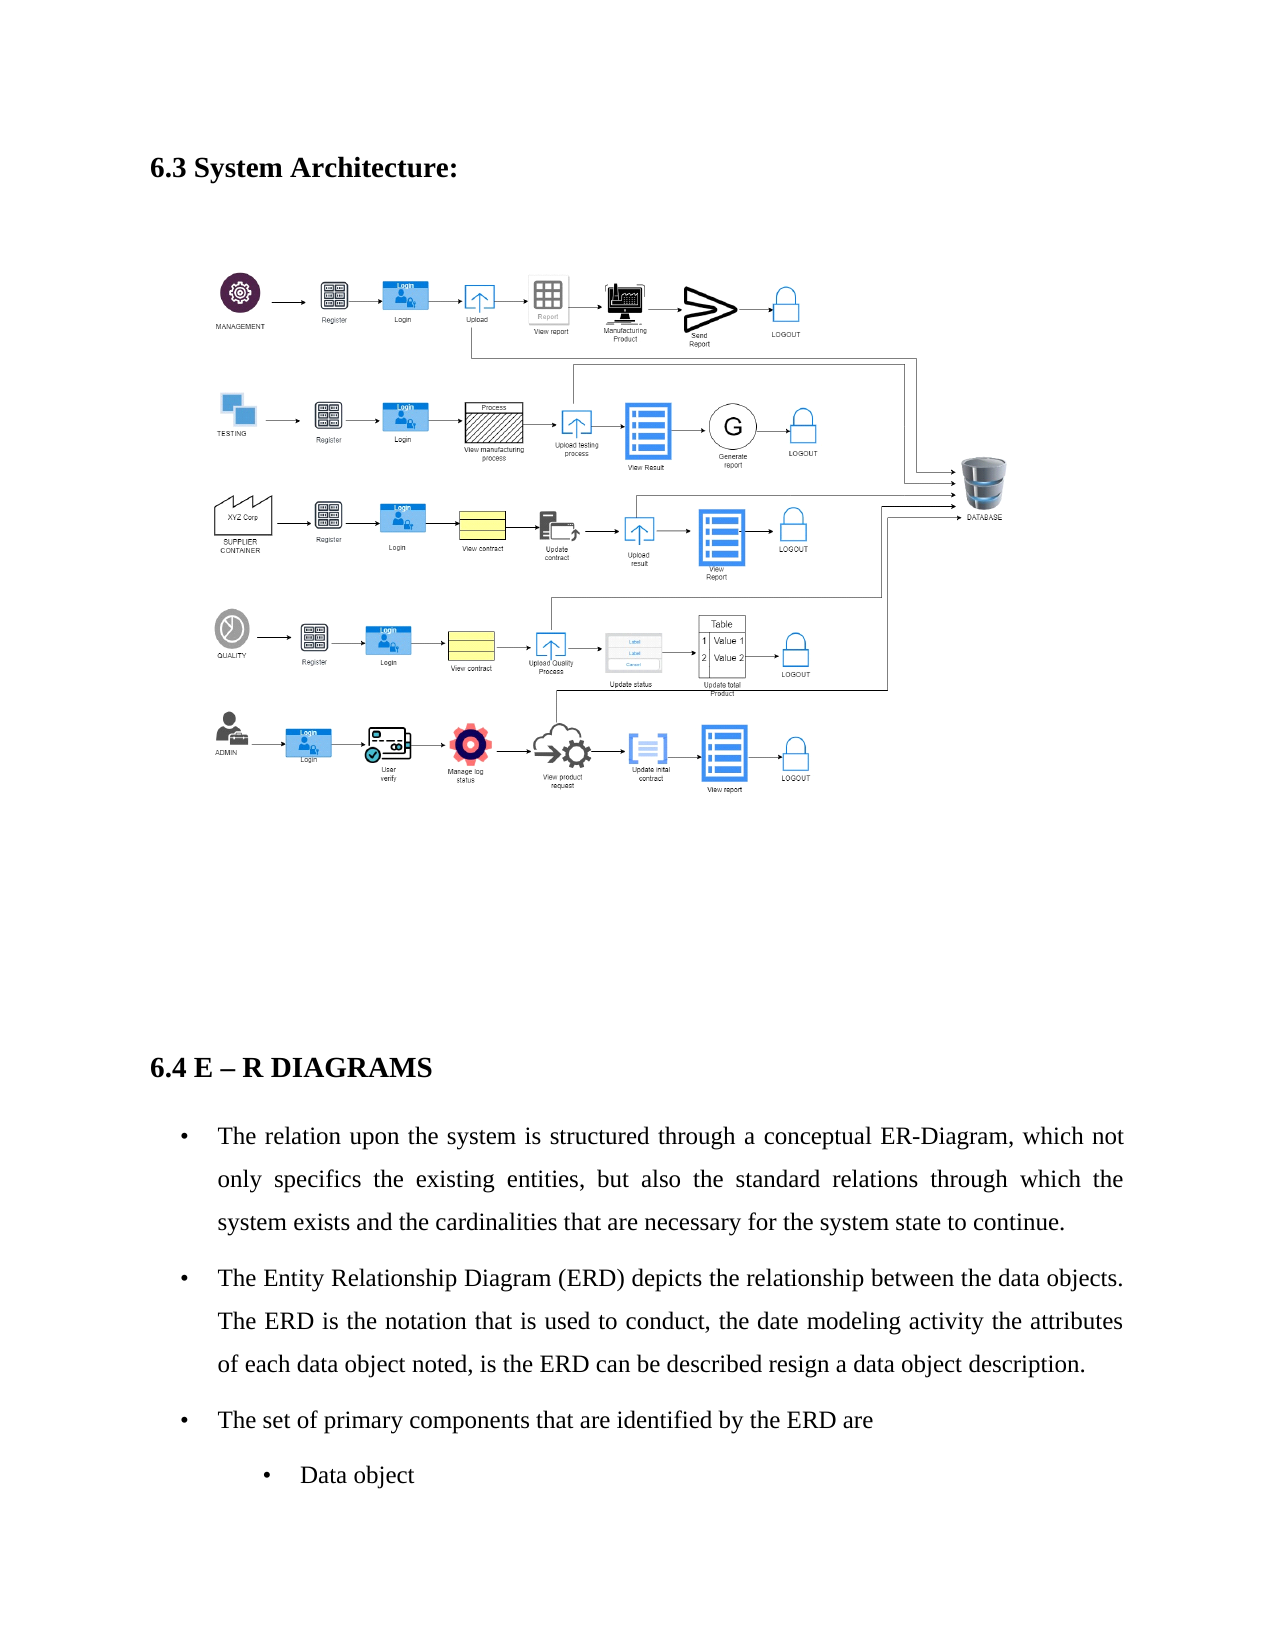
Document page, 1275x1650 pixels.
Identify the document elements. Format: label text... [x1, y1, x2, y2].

text 6.4 E – R DIAGRAMS [150, 1050, 1125, 1083]
list The relation upon the system is structured through a conceptual ER-Diagram, which not only specifics the existing entities, but also the standard relations through which the system exists and the cardinalities that are necessary for the system state to continue. [180, 1121, 1125, 1236]
text 6.3 System Architecture: [150, 150, 1125, 183]
list Data object [262, 1461, 1125, 1489]
list The Entity Relationship Diagram (ERD) depicts the relationship between the data objects. The ERD is the notation that is used to conduct, the date modeling activity the attributes of each data object noted, is the ERD can be described resign a data object description. [180, 1263, 1125, 1378]
picture [157, 221, 1061, 850]
list The set of primary components that are identified by the ERD are [180, 1405, 1125, 1434]
